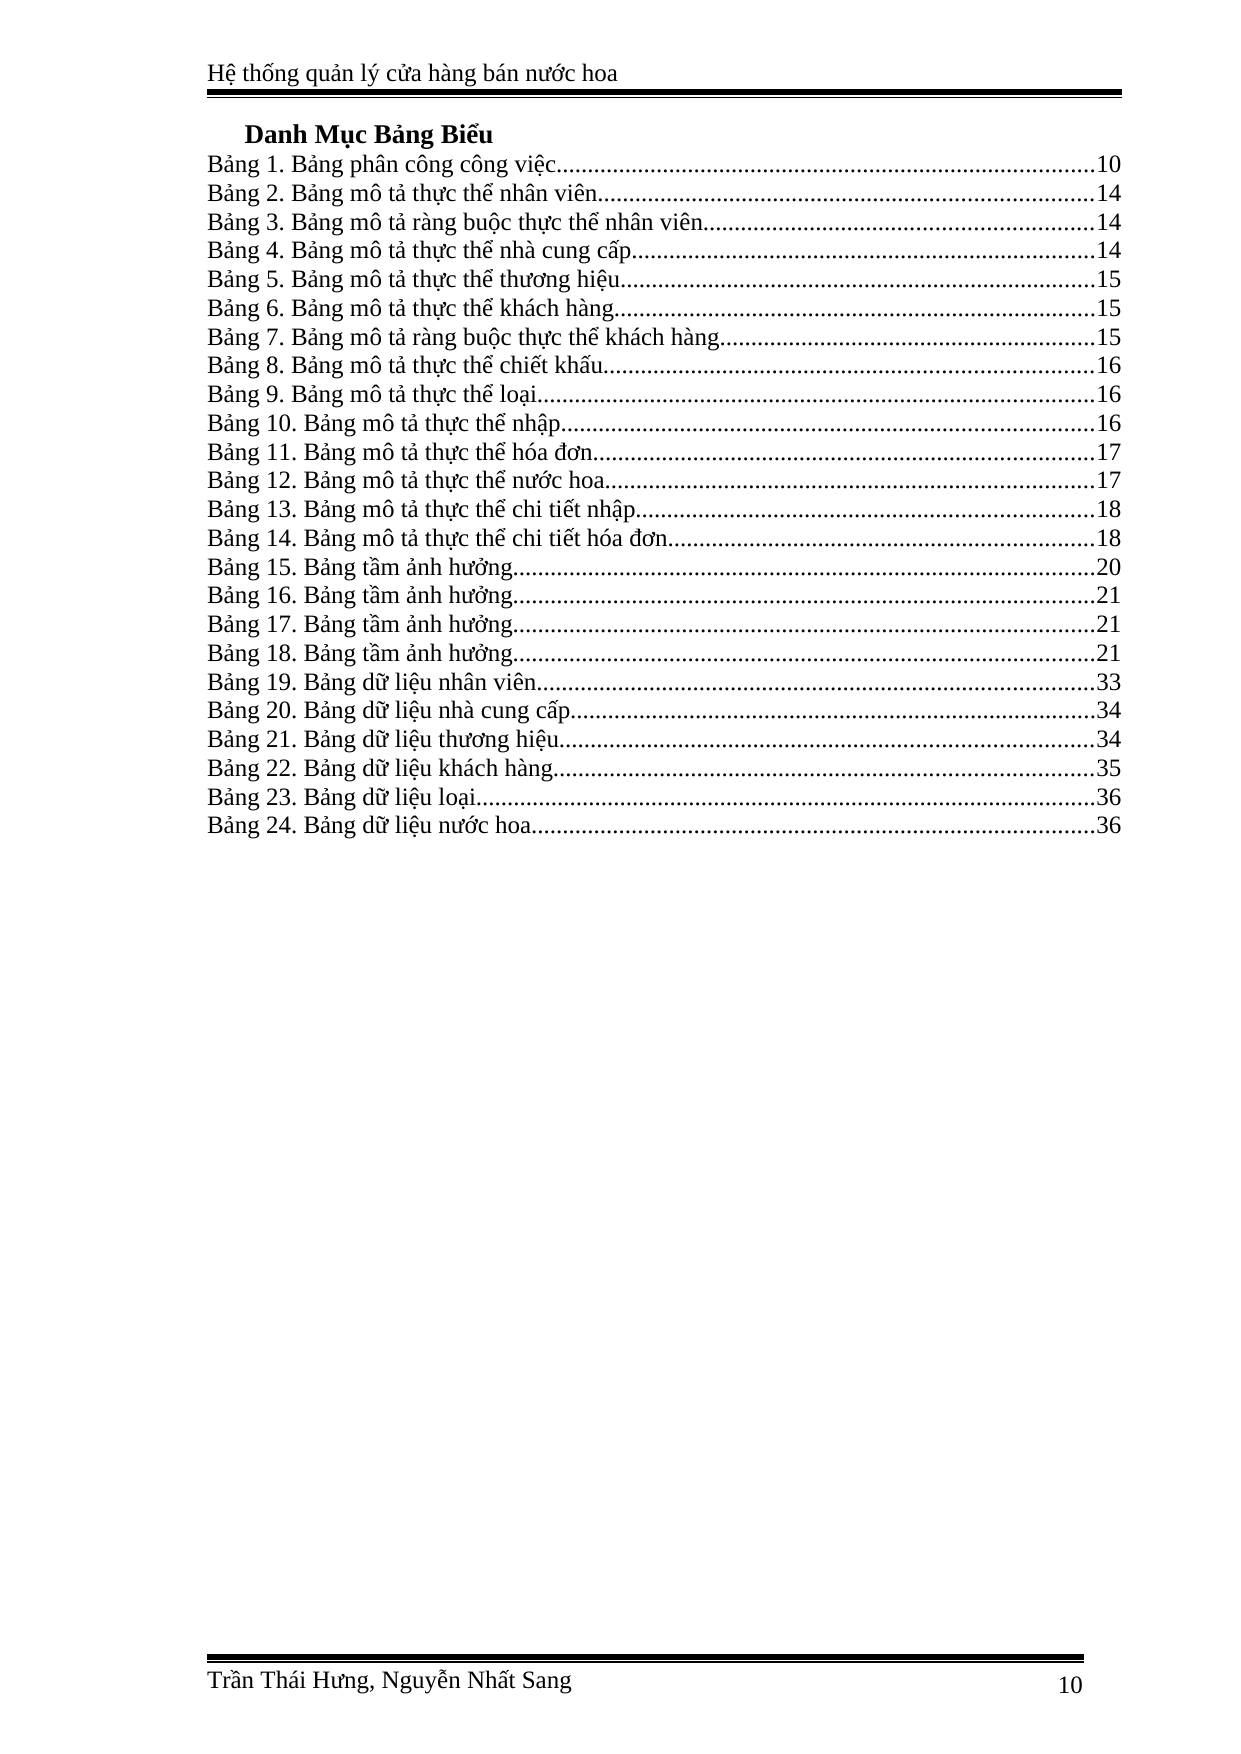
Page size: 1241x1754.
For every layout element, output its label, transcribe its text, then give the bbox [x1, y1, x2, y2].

text Bảng 20. Bảng dữ liệu nhà cung cấp 34 [207, 696, 1122, 724]
text Bảng 8. Bảng mô tả thực thể chiết khấu 16 [207, 351, 1122, 379]
text Bảng 3. Bảng mô tả ràng buộc thực thể nhân viên 14 [207, 207, 1122, 236]
text Bảng 12. Bảng mô tả thực thể nước hoa 17 [207, 466, 1122, 494]
text Bảng 17. Bảng tầm ảnh hưởng 21 [207, 609, 1122, 638]
text Bảng 10. Bảng mô tả thực thể nhập 16 [207, 408, 1122, 437]
text Bảng 15. Bảng tầm ảnh hưởng 20 [207, 552, 1122, 581]
text Bảng 18. Bảng tầm ảnh hưởng 21 [207, 638, 1122, 667]
text Bảng 24. Bảng dữ liệu nước hoa 36 [207, 811, 1122, 839]
text Bảng 4. Bảng mô tả thực thể nhà cung cấp 14 [207, 236, 1122, 264]
text Bảng 21. Bảng dữ liệu thương hiệu 34 [207, 724, 1122, 753]
subtitle Danh Mục Bảng Biểu [244, 118, 1122, 149]
text Bảng 1. Bảng phân công công việc 10 [207, 149, 1122, 178]
text Bảng 5. Bảng mô tả thực thể thương hiệu 15 [207, 264, 1122, 293]
text Bảng 13. Bảng mô tả thực thể chi tiết nhập 18 [207, 494, 1122, 523]
text Bảng 9. Bảng mô tả thực thể loại 16 [207, 379, 1122, 408]
text Bảng 14. Bảng mô tả thực thể chi tiết hóa đơn 18 [207, 523, 1122, 552]
text Bảng 7. Bảng mô tả ràng buộc thực thể khách hàng 15 [207, 322, 1122, 351]
text Bảng 16. Bảng tầm ảnh hưởng 21 [207, 581, 1122, 609]
text Bảng 19. Bảng dữ liệu nhân viên 33 [207, 667, 1122, 696]
text Bảng 6. Bảng mô tả thực thể khách hàng 15 [207, 293, 1122, 322]
text Bảng 23. Bảng dữ liệu loại 36 [207, 782, 1122, 811]
text Bảng 11. Bảng mô tả thực thể hóa đơn 17 [207, 437, 1122, 466]
text Bảng 22. Bảng dữ liệu khách hàng 35 [207, 753, 1122, 782]
text Bảng 2. Bảng mô tả thực thể nhân viên 14 [207, 178, 1122, 207]
